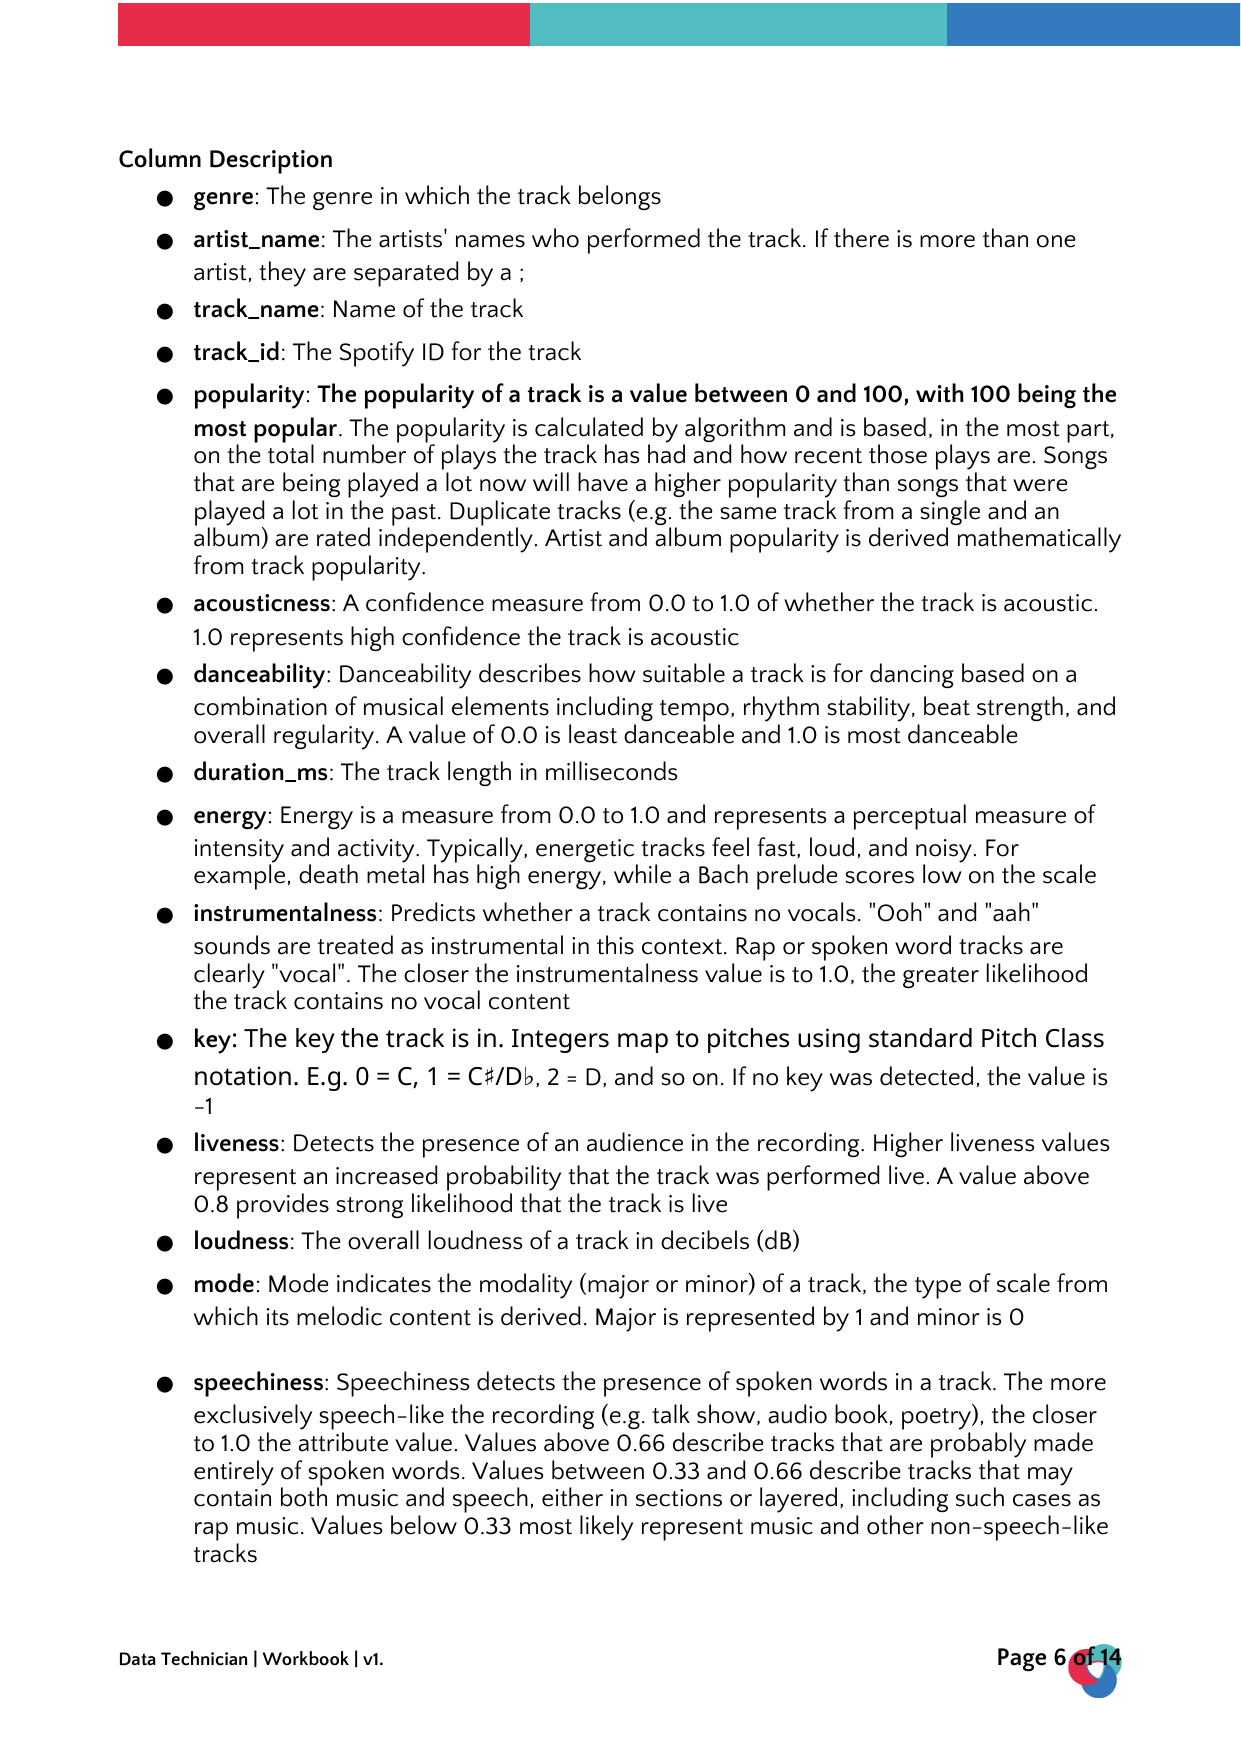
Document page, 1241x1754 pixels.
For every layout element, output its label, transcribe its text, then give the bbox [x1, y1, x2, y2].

list key: The key the track is in. Integers map to pitches using standard Pitch Class notation. E.g. 0 = C, 1 = C♯/D♭, 2 = D, and so on. If no key was detected, the value is -1 [156, 1016, 1122, 1121]
list loudness: The overall loudness of a track in decibels (dB) [156, 1219, 1122, 1262]
list energy: Energy is a measure from 0.0 to 1.0 and represents a perceptual measure of intensity and activity. Typically, energetic tracks feel fast, loud, and noisy. For example, death metal has high energy, while a Bach prelude scores low on the scale [156, 792, 1122, 890]
list speechiness: Speechiness detects the presence of spoken words in a track. The more exclusively speech-like the recording (e.g. talk show, audio book, poetry), the closer to 1.0 the attribute value. Values above 0.66 describe tracks that are probably made entirely of spoken words. Values between 0.33 and 0.66 describe tracks that may contain both music and speech, either in sections or layered, including such cases as rap music. Values below 0.33 most likely represent music and other non-speech-like tracks [156, 1360, 1122, 1569]
picture [1068, 1644, 1123, 1698]
list popularity: The popularity of a track is a value between 0 and 100, with 100 being the most popular. The popularity is calculated by algorithm and is based, in the most part, on the total number of plays the track has had and how recent those plays are. Songs that are being played a lot now will have a higher popularity than songs that were played a lot in the past. Duplicate tracks (e.g. the same track from a single and an album) are rated independently. Artist and album popularity is derived mathematically from track popularity. [156, 372, 1122, 581]
list mode: Mode indicates the modality (major or minor) of a track, the type of scale from which its melodic content is derived. Major is represented by 1 and minor is 0 [156, 1262, 1122, 1332]
list genre: The genre in which the track belongs [156, 173, 1122, 216]
text Column Description [118, 146, 1122, 173]
list liveness: Detects the presence of an audience in the recording. Higher liveness values represent an increased probability that the track was performed live. A value above 0.8 provides strong likelihood that the track is live [156, 1121, 1122, 1219]
list acousticness: A confidence measure from 0.0 to 1.0 of whether the track is acoustic. 1.0 represents high confidence the track is acoustic [156, 581, 1122, 651]
list instrumentalness: Predicts whether a track contains no vocals. "Ooh" and "aah" sounds are treated as instrumental in this context. Rap or spoken word tracks are clearly "vocal". The closer the instrumentalness value is to 1.0, the greater likelihood the track contains no vocal content [156, 890, 1122, 1016]
list track_name: Name of the track [156, 287, 1122, 329]
list artist_name: The artists' names who performed the track. If there is more than one artist, they are separated by a ; [156, 216, 1122, 287]
list track_id: The Spotify ID for the track [156, 329, 1122, 372]
list duration_ms: The track length in milliseconds [156, 749, 1122, 792]
list danceability: Danceability describes how suitable a track is for dancing based on a combination of musical elements including tempo, rhythm stability, beat strength, and overall regularity. A value of 0.0 is least danceable and 1.0 is most danceable [156, 651, 1122, 749]
